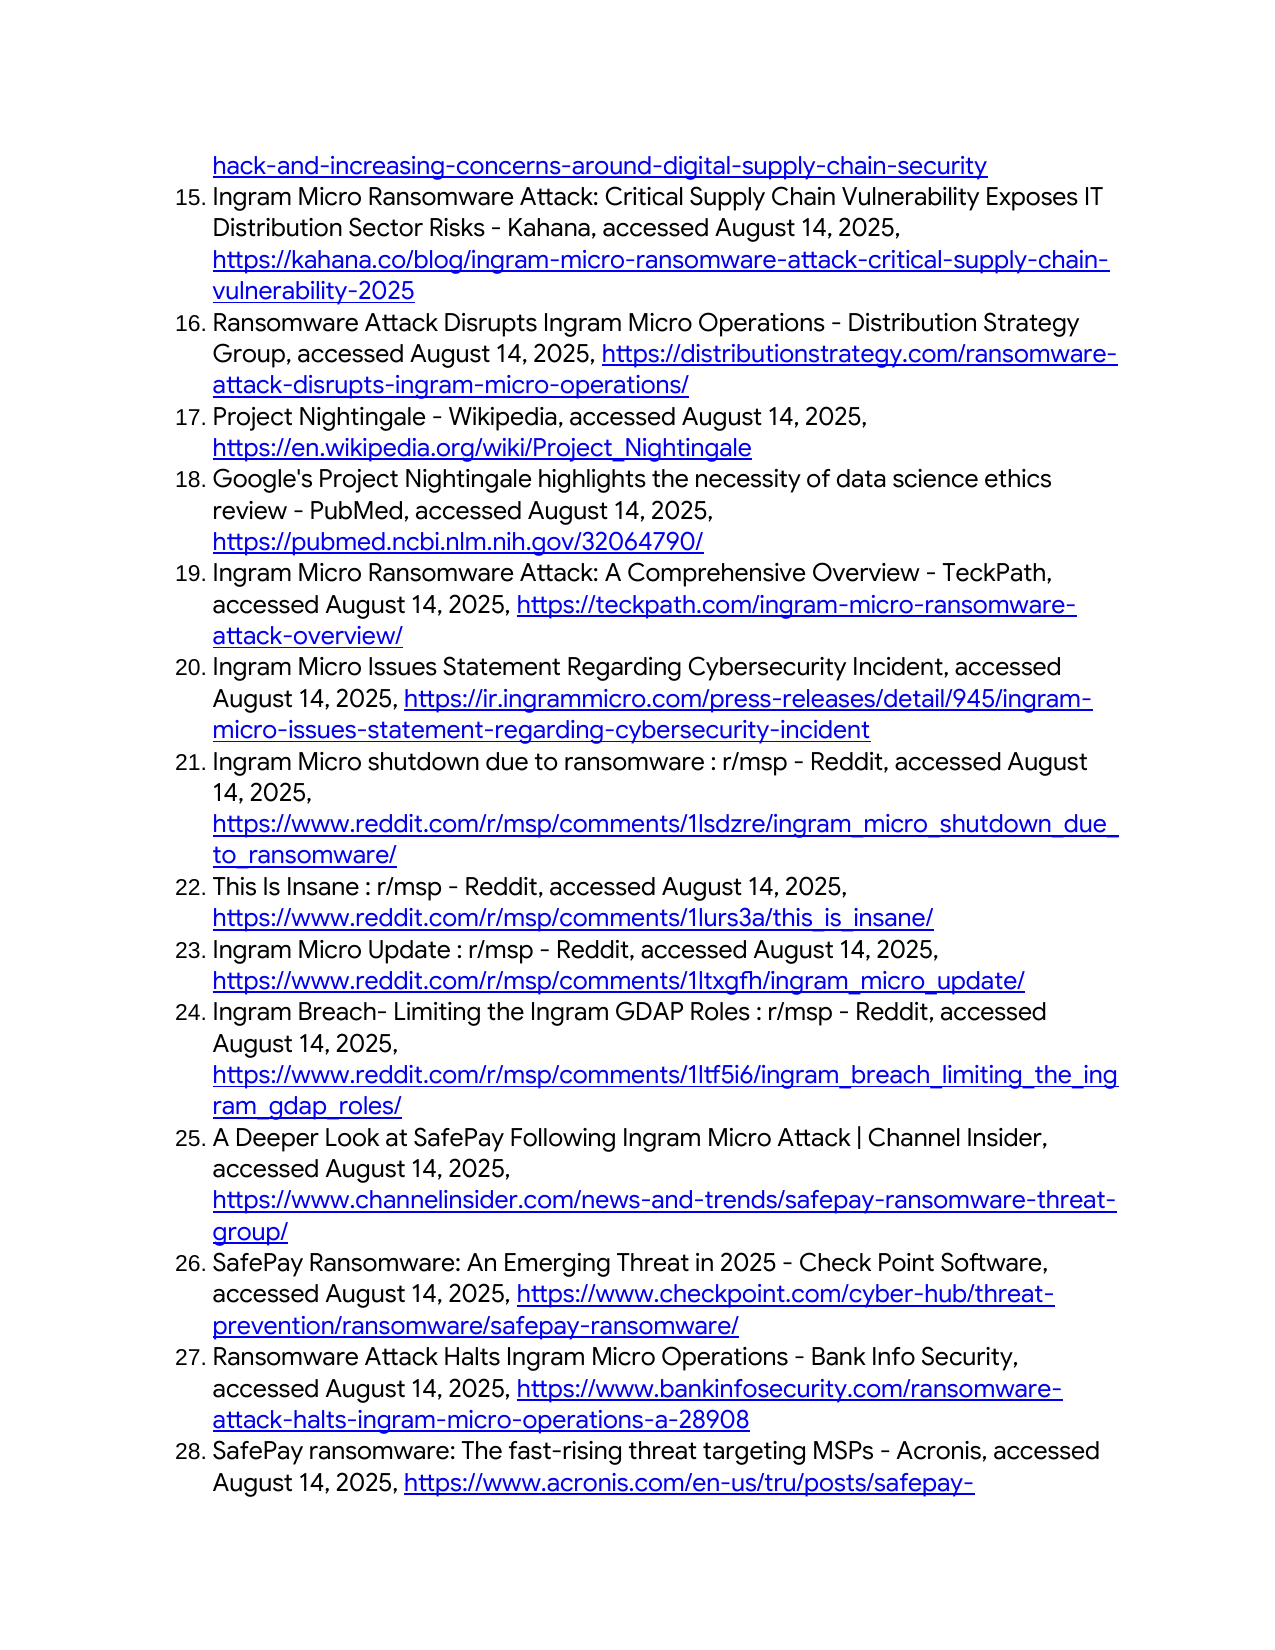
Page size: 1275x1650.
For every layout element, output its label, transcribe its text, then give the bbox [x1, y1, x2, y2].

list Google's Project Nightingale highlights the necessity of data science ethics review - PubMed, accessed August 14, 2025, https://pubmed.ncbi.nlm.nih.gov/32064790/ [175, 463, 1125, 558]
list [175, 1436, 1125, 1498]
list Ingram Micro Ransomware Attack: A Comprehensive Overview - TeckPath, accessed August 14, 2025, https://teckpath.com/ingram-micro-ransomware-attack-overview/ [175, 558, 1125, 652]
list Ingram Breach- Limiting the Ingram GDAP Roles : r/msp - Reddit, accessed August 14, 2025, https://www.reddit.com/r/msp/comments/1ltf5i6/ingram_breach_limiting_the_ingram_gdap_roles/ [175, 997, 1125, 1122]
list Ingram Micro Issues Statement Regarding Cybersecurity Incident, accessed August 14, 2025, https://ir.ingrammicro.com/press-releases/detail/945/ingram-micro-issues-statement-regarding-cybersecurity-incident [175, 652, 1125, 746]
list SafePay Ransomware: An Emerging Threat in 2025 - Check Point Software, accessed August 14, 2025, https://www.checkpoint.com/cyber-hub/threat-prevention/ransomware/safepay-ransomware/ [175, 1247, 1125, 1341]
list This Is Insane : r/msp - Reddit, accessed August 14, 2025, https://www.reddit.com/r/msp/comments/1lurs3a/this_is_insane/ [175, 871, 1125, 934]
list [175, 150, 1125, 181]
list Ingram Micro shutdown due to ransomware : r/msp - Reddit, accessed August 14, 2025, https://www.reddit.com/r/msp/comments/1lsdzre/ingram_micro_shutdown_due_to_ransomware/ [175, 746, 1125, 871]
list Ransomware Attack Halts Ingram Micro Operations - Bank Info Security, accessed August 14, 2025, https://www.bankinfosecurity.com/ransomware-attack-halts-ingram-micro-operations-a-28908 [175, 1341, 1125, 1436]
list Ingram Micro Update : r/msp - Reddit, accessed August 14, 2025, https://www.reddit.com/r/msp/comments/1ltxgfh/ingram_micro_update/ [175, 934, 1125, 997]
list A Deeper Look at SafePay Following Ingram Micro Attack | Channel Insider, accessed August 14, 2025, https://www.channelinsider.com/news-and-trends/safepay-ransomware-threat-group/ [175, 1122, 1125, 1247]
list Ransomware Attack Disrupts Ingram Micro Operations - Distribution Strategy Group, accessed August 14, 2025, https://distributionstrategy.com/ransomware-attack-disrupts-ingram-micro-operations/ [175, 307, 1125, 401]
list Project Nightingale - Wikipedia, accessed August 14, 2025, https://en.wikipedia.org/wiki/Project_Nightingale [175, 401, 1125, 463]
list Ingram Micro Ransomware Attack: Critical Supply Chain Vulnerability Exposes IT Distribution Sector Risks - Kahana, accessed August 14, 2025, https://kahana.co/blog/ingram-micro-ransomware-attack-critical-supply-chain-vulnerability-2025 [175, 181, 1125, 307]
